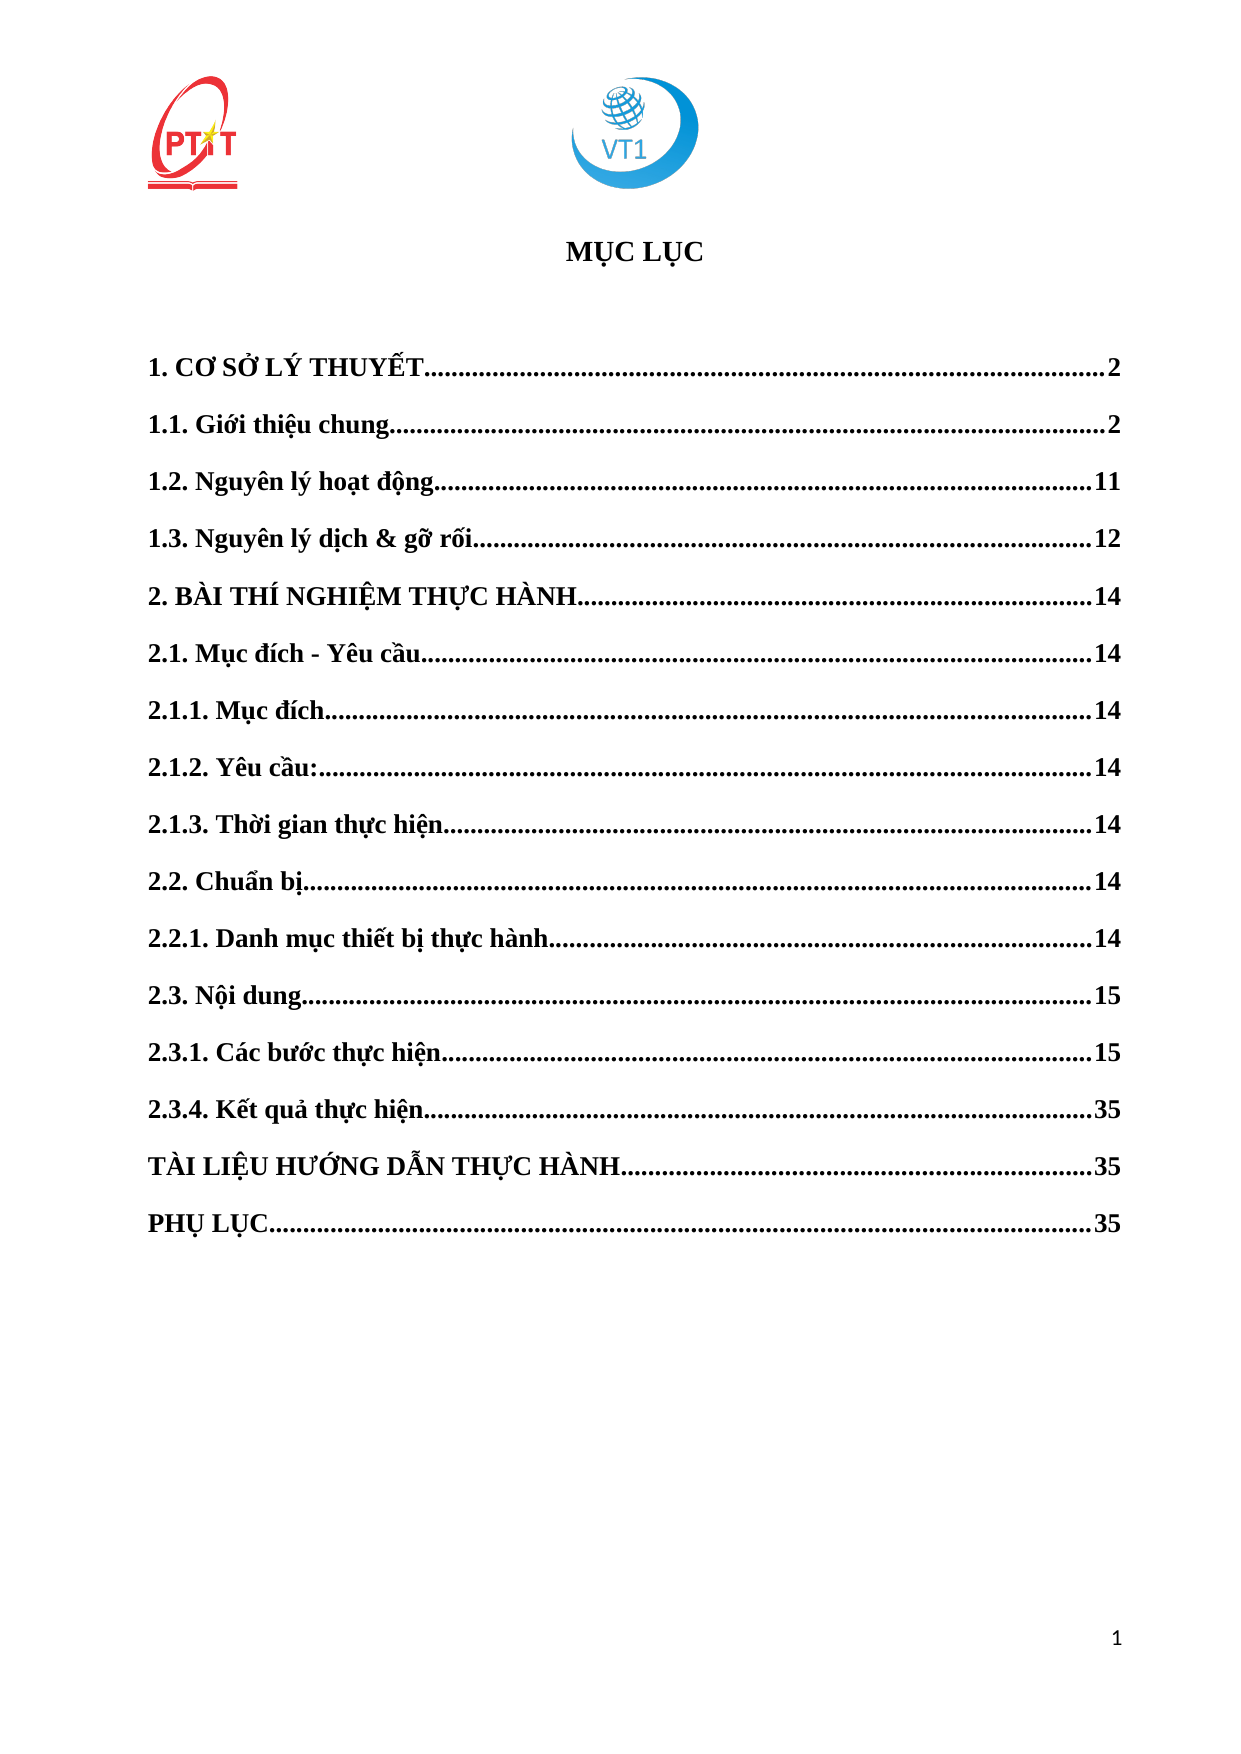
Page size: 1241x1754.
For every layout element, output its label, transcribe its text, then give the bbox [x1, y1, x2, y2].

picture [565, 75, 705, 191]
text MỤC LỤC [148, 234, 1122, 267]
picture [147, 76, 238, 191]
